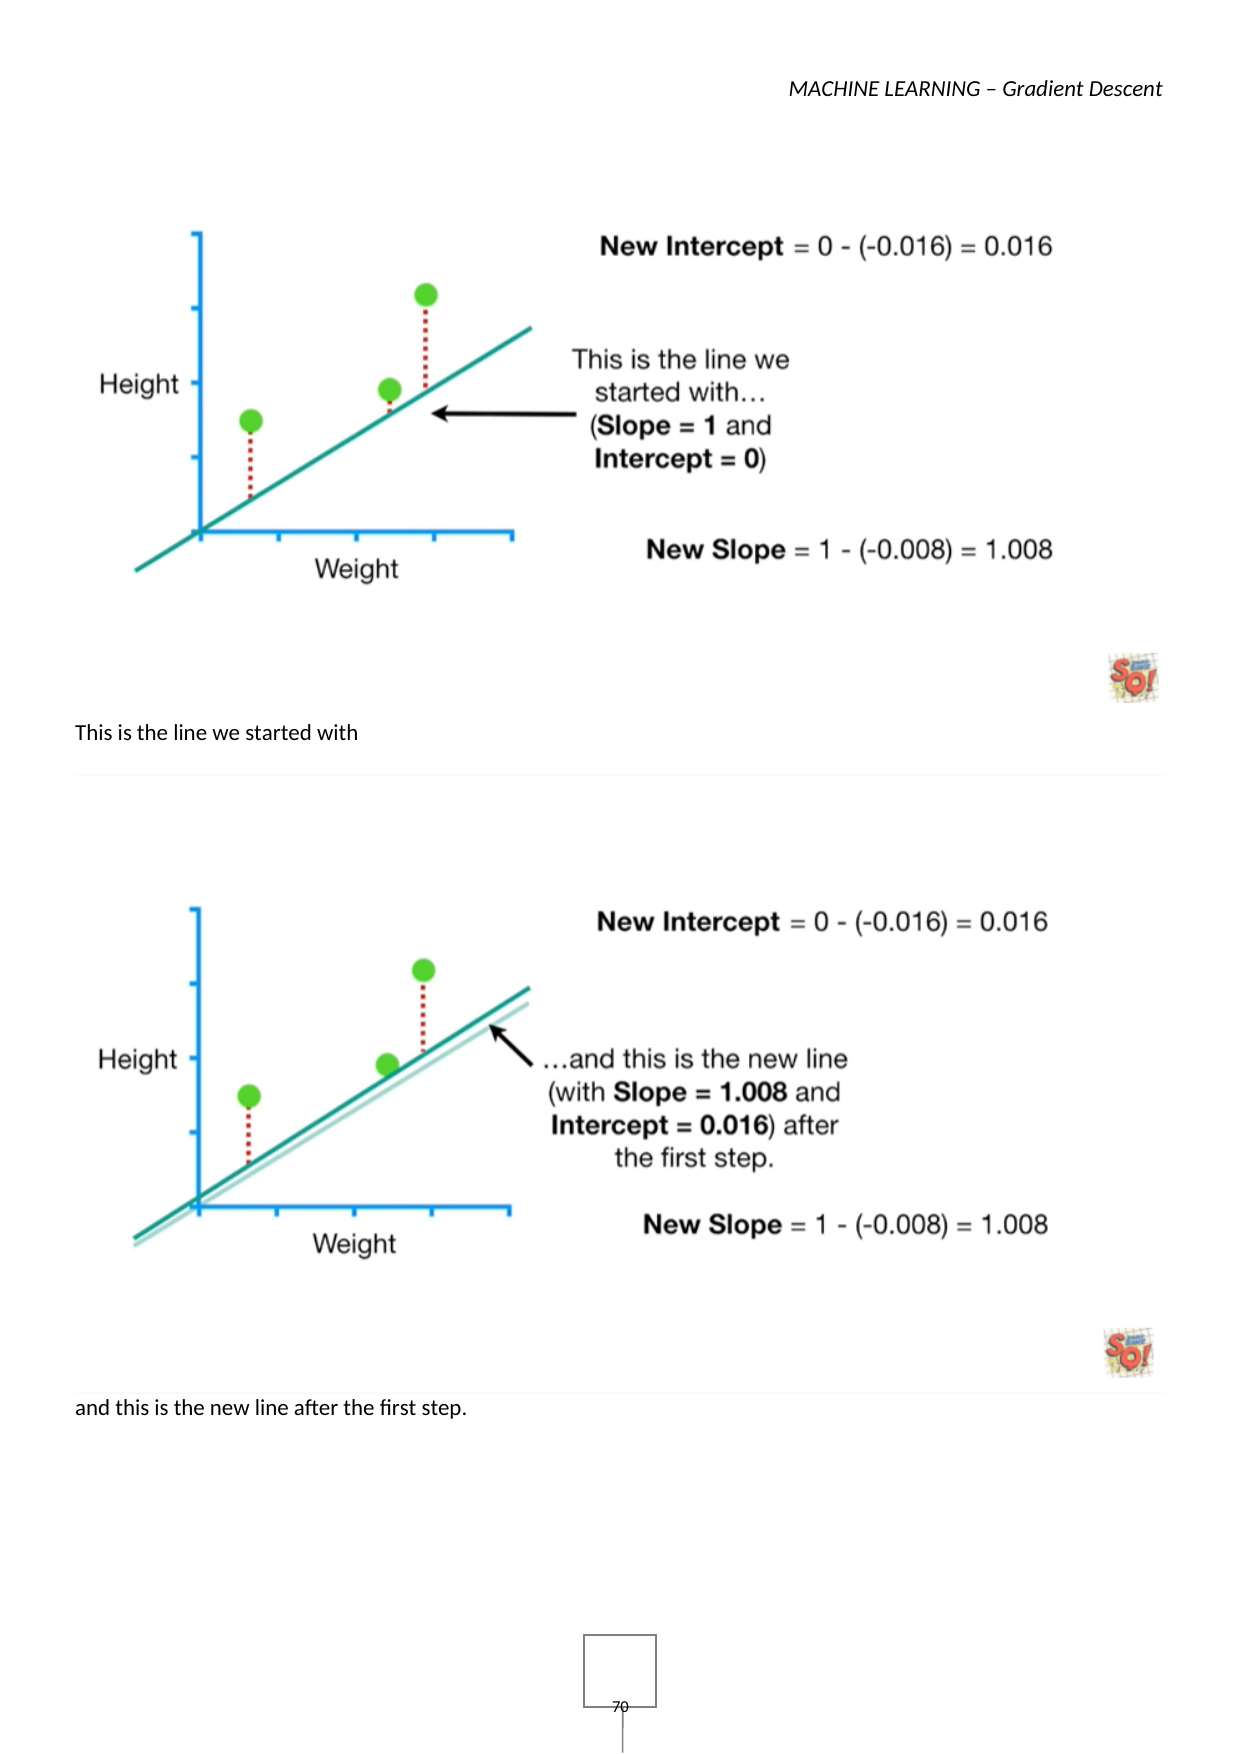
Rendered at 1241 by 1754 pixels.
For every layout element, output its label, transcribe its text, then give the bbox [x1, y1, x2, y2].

text and this is the new line after the first step. [75, 1394, 1165, 1421]
picture [75, 774, 1166, 1394]
picture [75, 101, 1166, 718]
text This is the line we started with [75, 718, 1165, 746]
